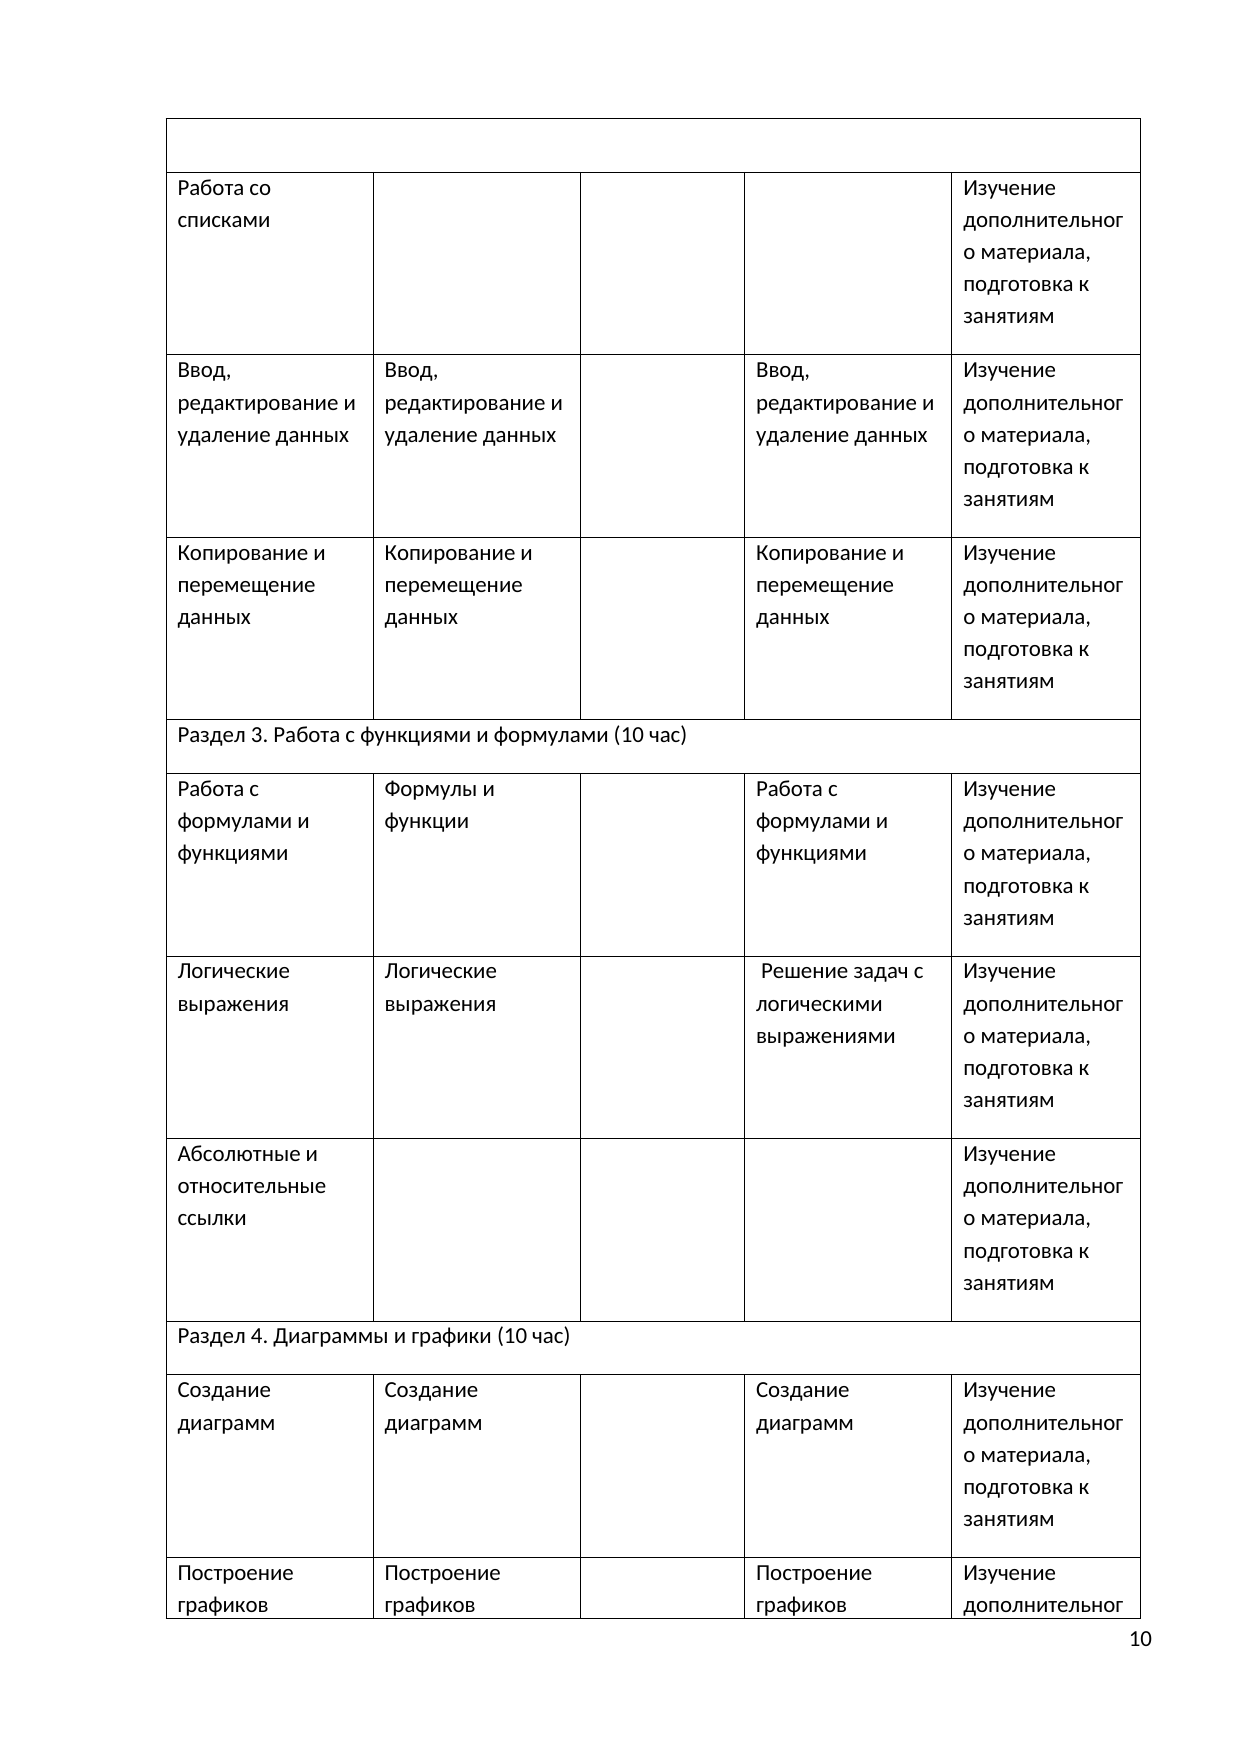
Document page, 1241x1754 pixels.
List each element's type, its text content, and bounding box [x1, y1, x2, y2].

table_cell [581, 774, 744, 956]
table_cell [952, 1375, 1140, 1557]
table_cell Логические выражения [167, 957, 373, 1138]
table_cell Логические выражения [374, 957, 580, 1138]
table_cell [581, 173, 744, 354]
table_cell Копирование и перемещение данных [745, 538, 951, 719]
table_cell Раздел 3. Работа с функциями и формулами (10 час) [167, 720, 1140, 773]
table_cell Создание диаграмм [167, 1375, 373, 1557]
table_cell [167, 119, 1140, 172]
table_cell Создание диаграмм [745, 1375, 951, 1557]
table_cell [374, 173, 580, 354]
table_cell Ввод, редактирование и удаление данных [167, 355, 373, 537]
table_cell Работа с формулами и функциями [745, 774, 951, 956]
table_cell Изучение дополнительного материала, подготовка к занятиям [952, 957, 1140, 1138]
table_cell Создание диаграмм [374, 1375, 580, 1557]
table_cell Копирование и перемещение данных [167, 538, 373, 719]
table_cell Изучение дополнительного материала, подготовка к занятиям [952, 538, 1140, 719]
table_cell [581, 1375, 744, 1557]
table_cell Решение задач с логическими выражениями [745, 957, 951, 1138]
table_cell Формулы и функции [374, 774, 580, 956]
table_cell [581, 538, 744, 719]
table_cell Ввод, редактирование и удаление данных [745, 355, 951, 537]
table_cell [952, 173, 1140, 354]
table_cell Построение графиков [167, 1558, 373, 1618]
table_cell [581, 1139, 744, 1321]
table_cell Изучение дополнительного материала, подготовка к занятиям [952, 774, 1140, 956]
table_cell [745, 173, 951, 354]
table_cell Построение графиков [374, 1558, 580, 1618]
table_cell Работа с формулами и функциями [167, 774, 373, 956]
table_cell Раздел 4. Диаграммы и графики (10 час) [167, 1322, 1140, 1374]
table_cell Ввод, редактирование и удаление данных [374, 355, 580, 537]
table_cell Абсолютные и относительные ссылки [167, 1139, 373, 1321]
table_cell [952, 355, 1140, 537]
table_cell [745, 1139, 951, 1321]
table_cell [581, 957, 744, 1138]
table_cell [581, 355, 744, 537]
table_cell Работа со списками [167, 173, 373, 354]
table_cell Построение графиков [745, 1558, 951, 1618]
table_cell Изучение дополнительного материала, подготовка к занятиям [952, 1139, 1140, 1321]
table_cell Копирование и перемещение данных [374, 538, 580, 719]
table_cell [374, 1139, 580, 1321]
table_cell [952, 1558, 1140, 1618]
table_cell [581, 1558, 744, 1618]
